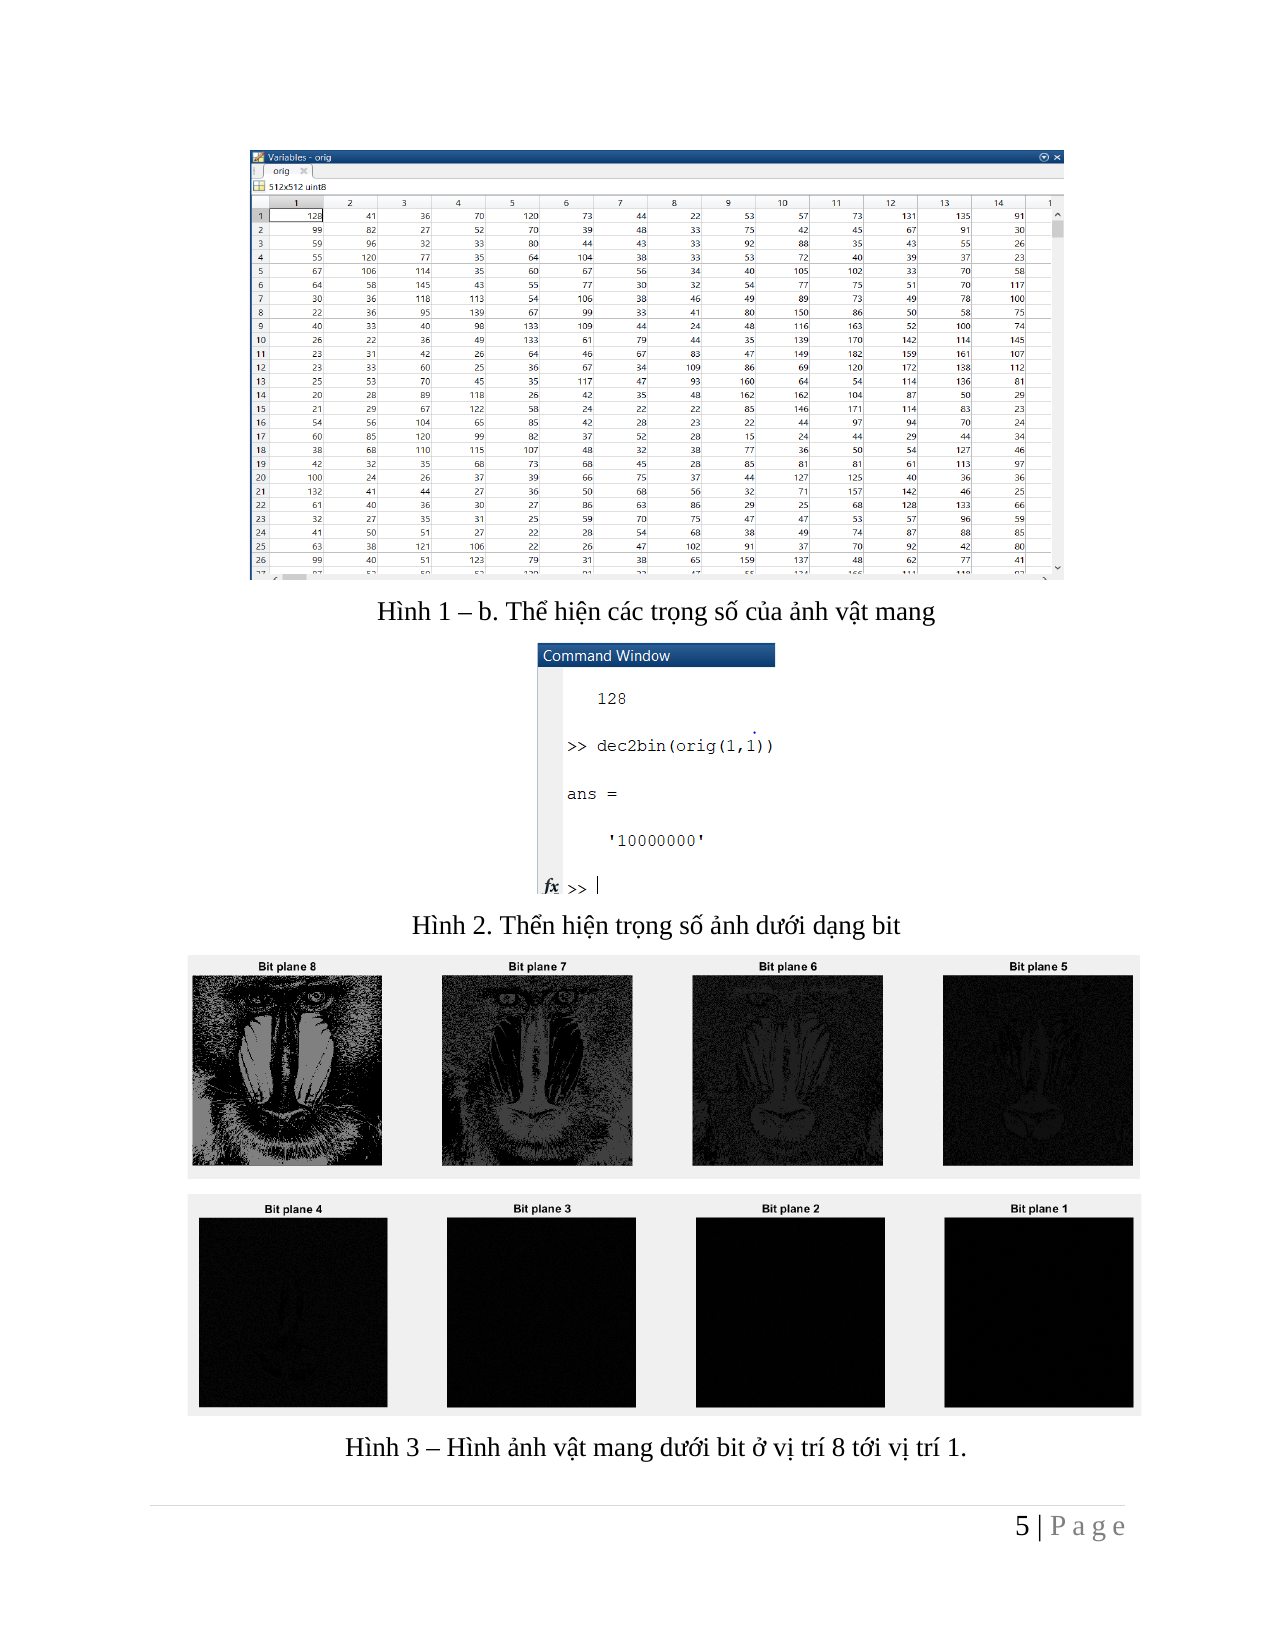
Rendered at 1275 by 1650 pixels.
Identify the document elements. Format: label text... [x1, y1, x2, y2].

picture [187, 955, 1140, 1179]
picture [248, 150, 1064, 580]
text Hình 3 – Hình ảnh vật mang dưới bit ở vị trí 8 tới vị trí 1. [150, 1431, 1125, 1462]
text Hình 2. Thển hiện trọng số ảnh dưới dạng bit [150, 909, 1125, 940]
text Hình 1 – b. Thể hiện các trọng số của ảnh vật mang [150, 596, 1125, 627]
picture [537, 642, 775, 894]
picture [187, 1194, 1142, 1416]
